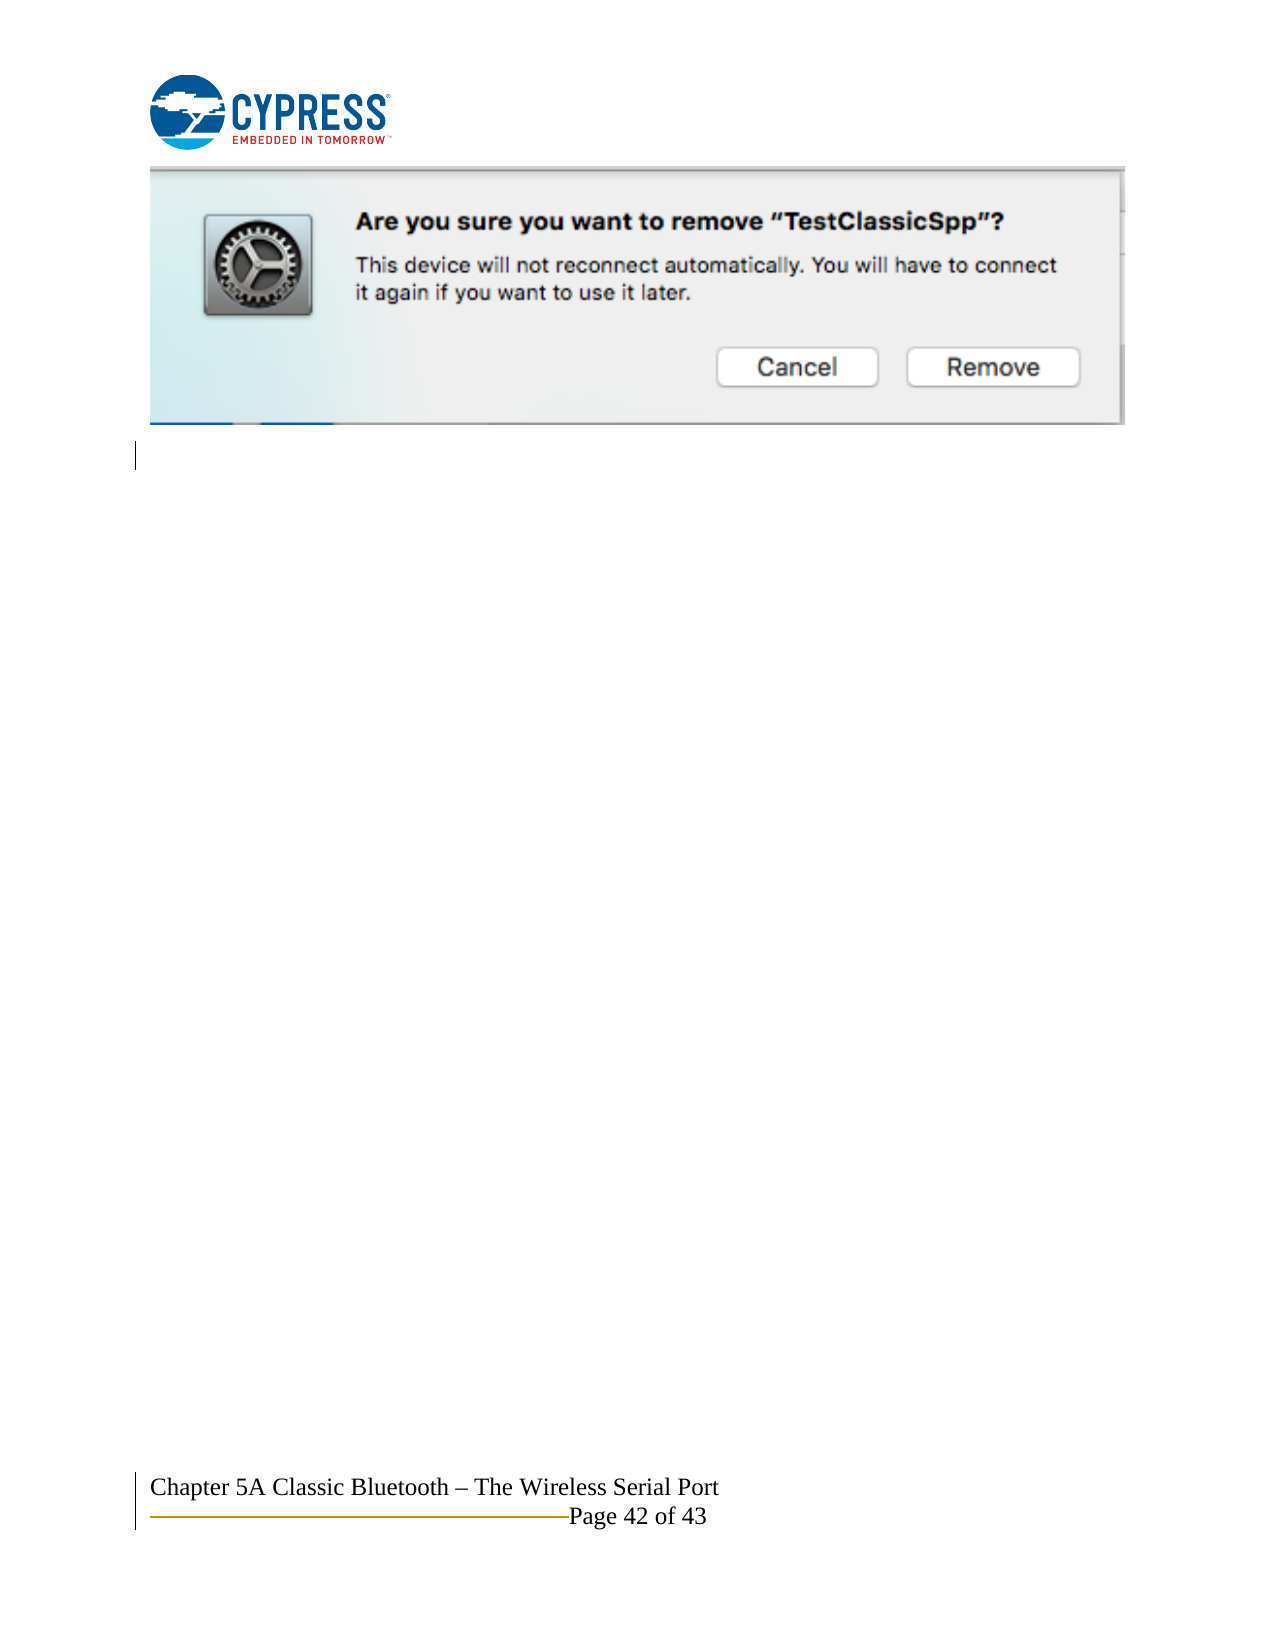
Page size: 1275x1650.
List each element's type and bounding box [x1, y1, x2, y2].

picture [150, 75, 392, 150]
picture [150, 166, 1125, 425]
